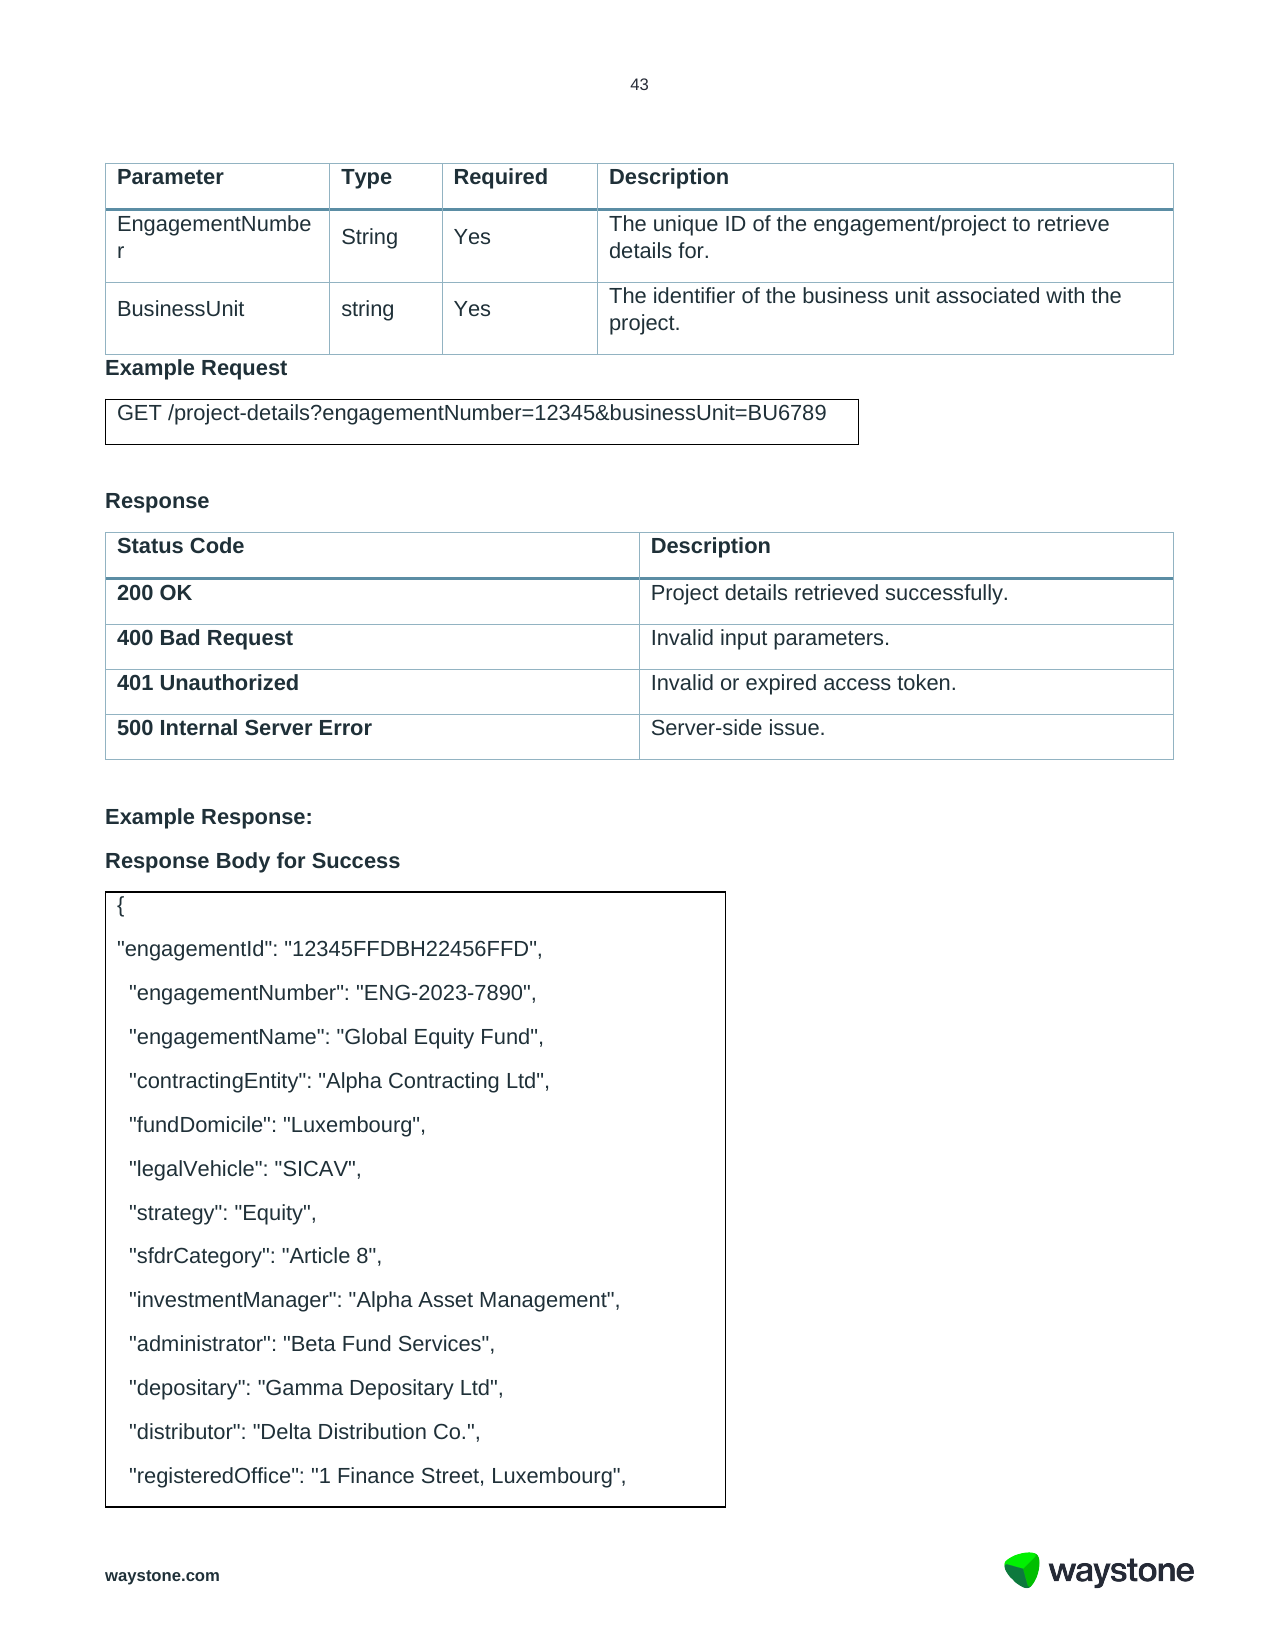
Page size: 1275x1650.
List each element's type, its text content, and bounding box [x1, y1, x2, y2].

table_cell Invalid or expired access token. [640, 670, 1173, 714]
text Example Response: [105, 804, 1174, 829]
table_cell string [330, 283, 442, 354]
table_header Description [640, 533, 1173, 577]
table_header Status Code [106, 533, 639, 577]
table_cell BusinessUnit [106, 283, 329, 354]
text Response [105, 488, 1174, 513]
table_cell 500 Internal Server Error [106, 715, 639, 759]
table_cell String [330, 211, 442, 282]
table_header Description [598, 164, 1173, 207]
table_cell The identifier of the business unit associated with the project. [598, 283, 1173, 354]
text Response Body for Success [105, 847, 1174, 873]
table_cell EngagementNumber [106, 211, 329, 282]
text Example Request [105, 355, 1174, 380]
table_cell Yes [443, 211, 597, 282]
table_cell Project details retrieved successfully. [640, 580, 1173, 624]
picture [995, 1543, 1203, 1597]
table_cell 400 Bad Request [106, 625, 639, 669]
table_header Required [443, 164, 597, 207]
table_header GET /project-details?engagementNumber=12345&businessUnit=BU6789 [106, 400, 858, 443]
table_cell 401 Unauthorized [106, 670, 639, 714]
table_cell Invalid input parameters. [640, 625, 1173, 669]
table_cell Yes [443, 283, 597, 354]
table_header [106, 893, 725, 1506]
table_cell Server-side issue. [640, 715, 1173, 759]
table_cell The unique ID of the engagement/project to retrieve details for. [598, 211, 1173, 282]
table_header Type [330, 164, 442, 207]
table_cell 200 OK [106, 580, 639, 624]
table_header Parameter [106, 164, 329, 207]
